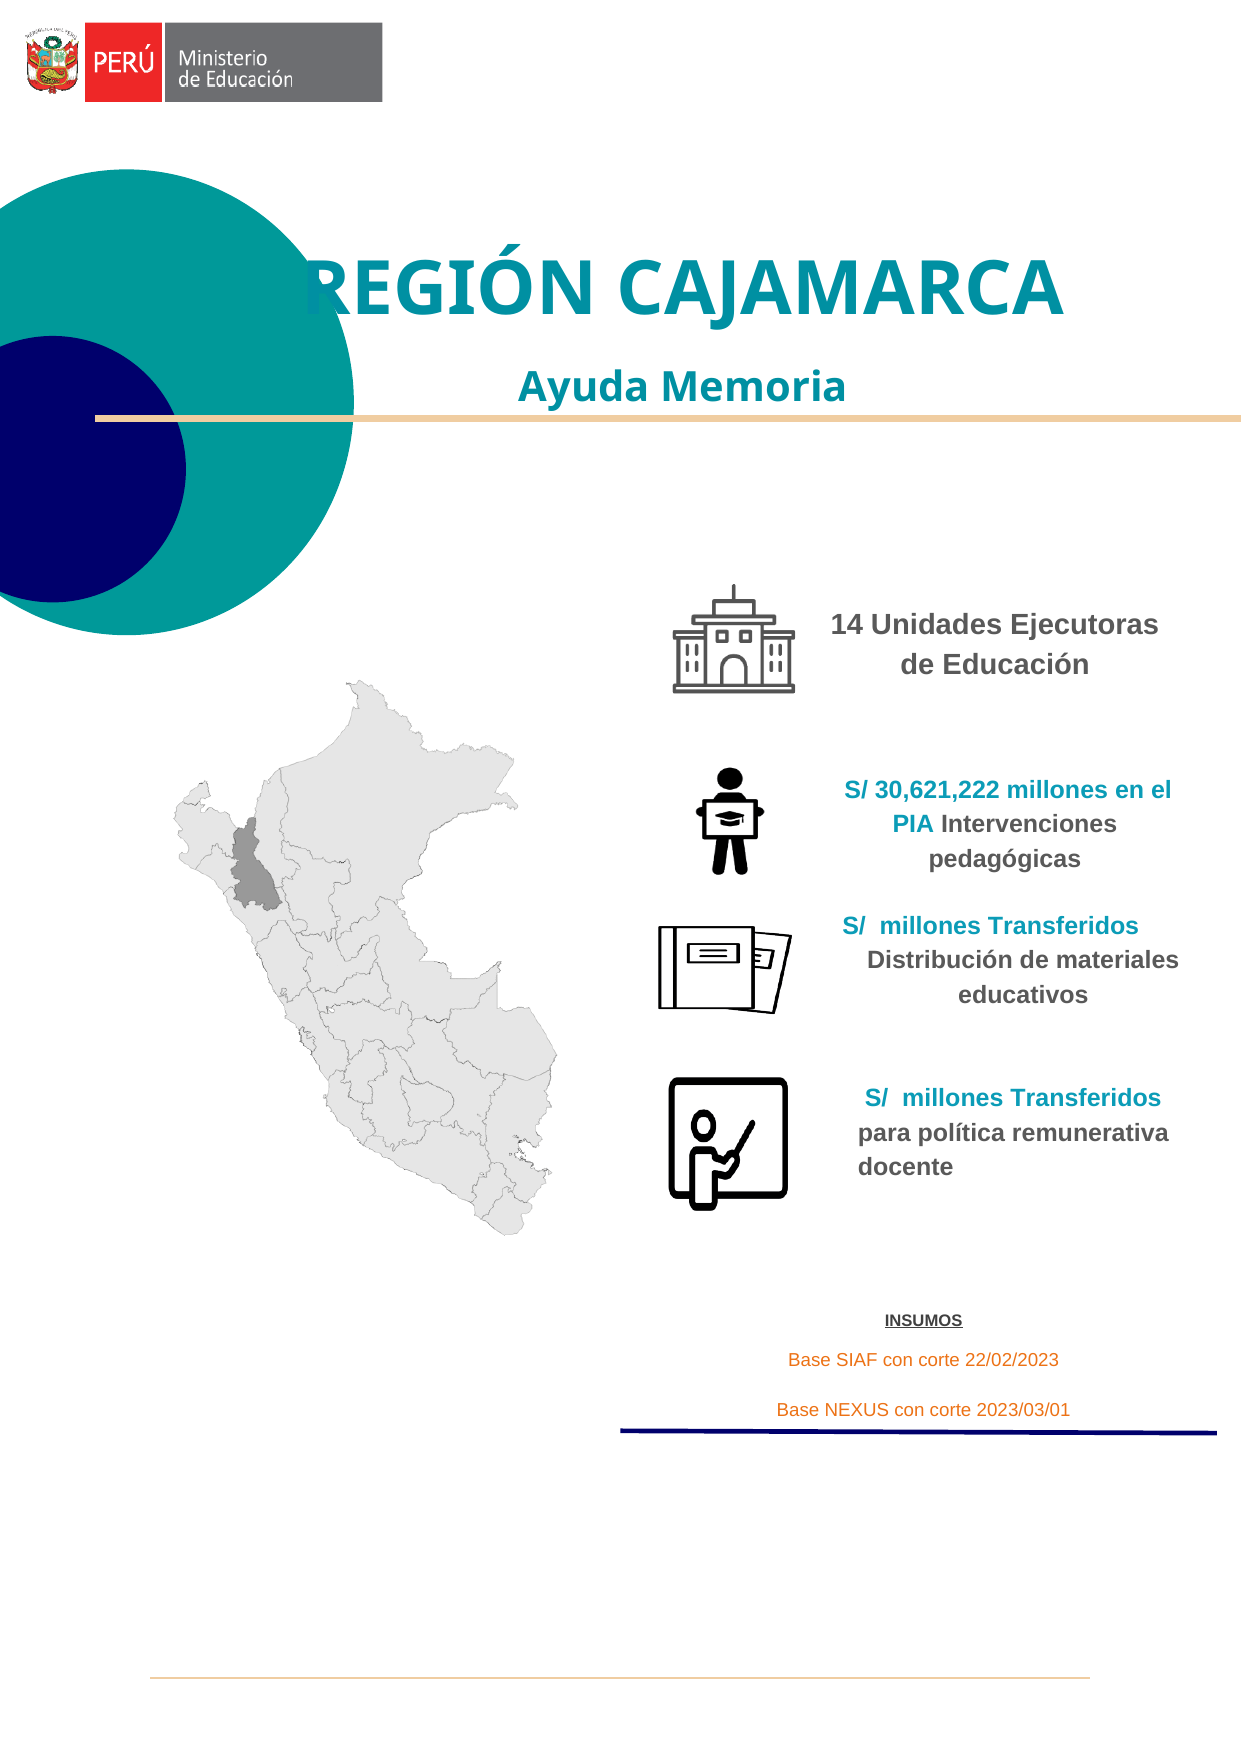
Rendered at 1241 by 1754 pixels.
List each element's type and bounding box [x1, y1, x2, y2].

picture [664, 749, 793, 894]
picture [21, 28, 81, 98]
picture [617, 913, 816, 1021]
picture [150, 675, 586, 1255]
picture [646, 1045, 801, 1227]
picture [179, 50, 292, 87]
